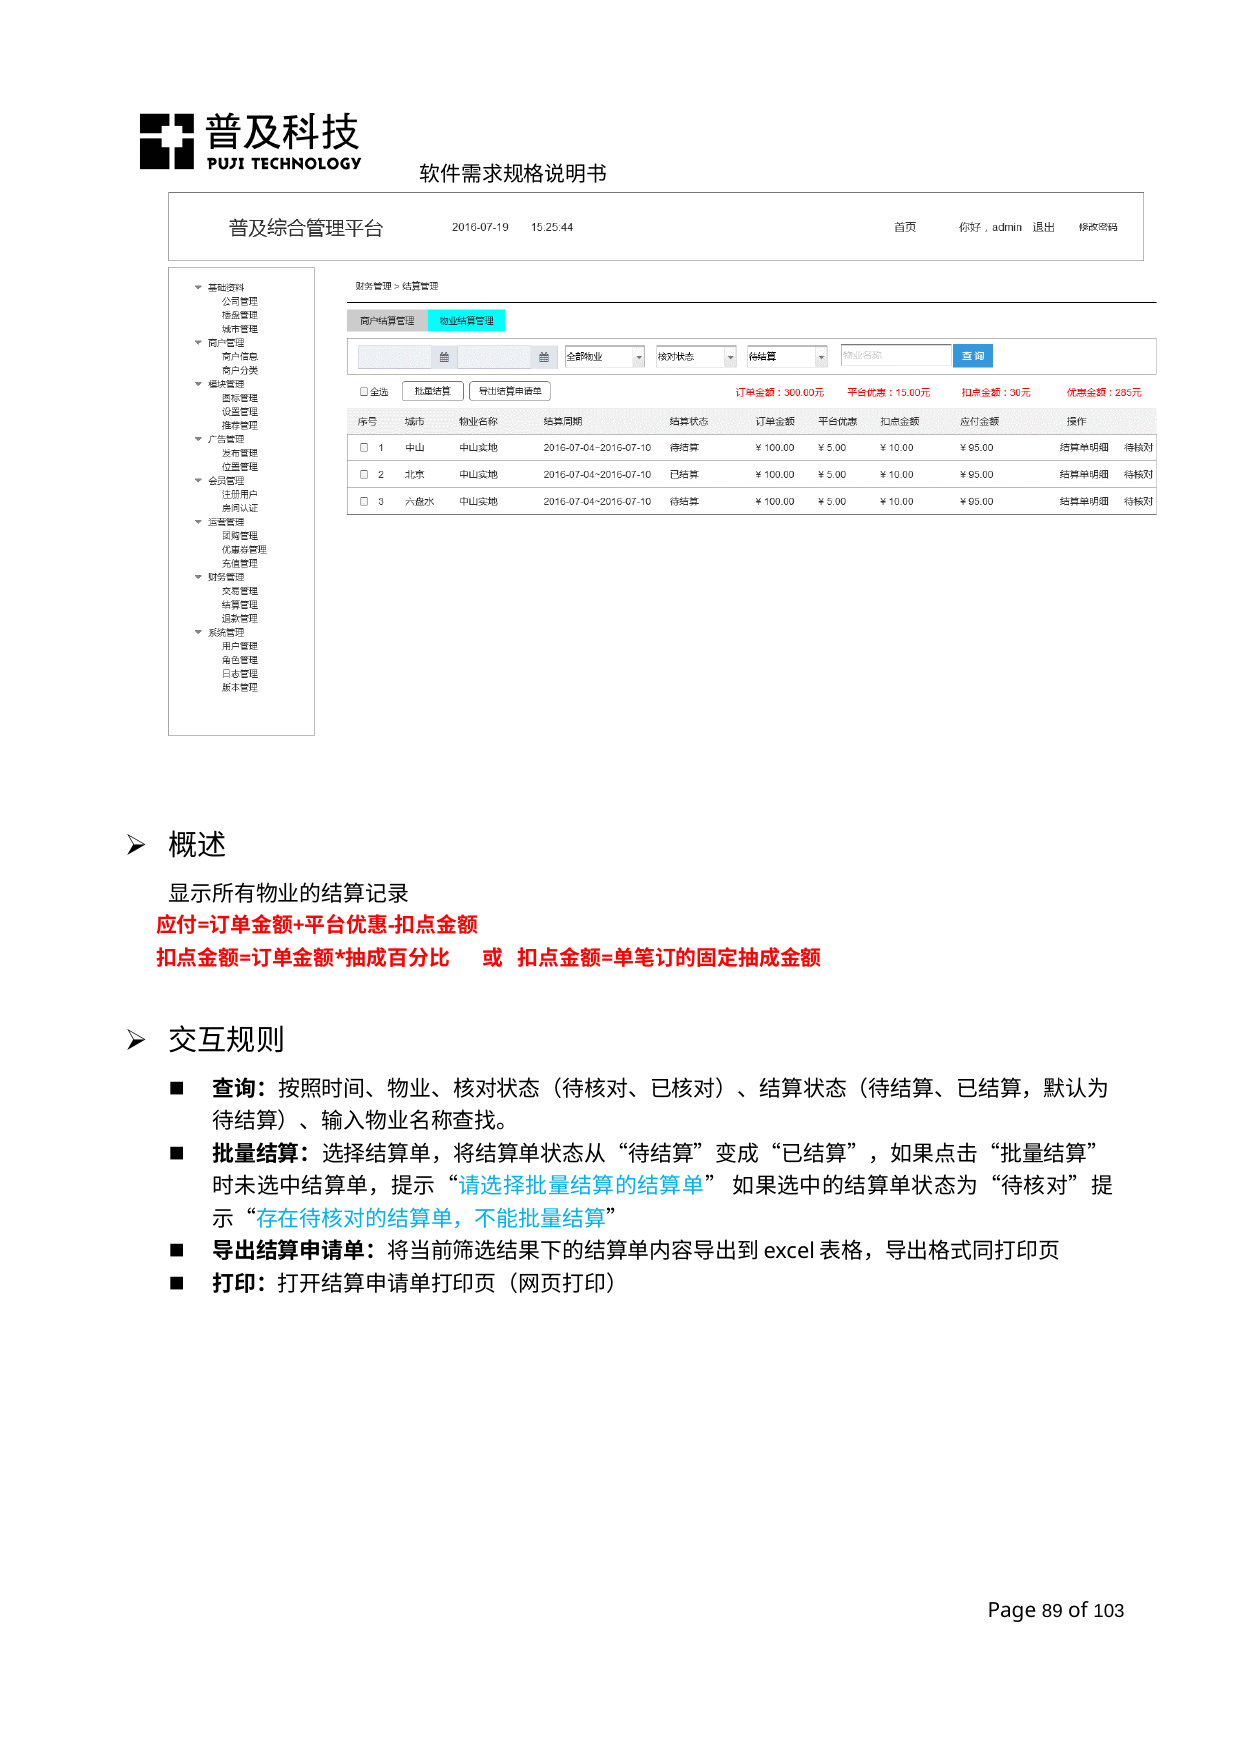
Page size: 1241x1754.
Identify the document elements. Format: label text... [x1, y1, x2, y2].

picture [168, 192, 1157, 736]
list 导出结算申请单：将当前筛选结果下的结算单内容导出到excel表格，导出格式同打印页 [168, 1233, 1113, 1265]
list 交互规则 [124, 1005, 1113, 1070]
list 显示所有物业的结算记录 [168, 875, 1113, 908]
list 查询：按照时间、物业、核对状态（待核对、已核对）、结算状态（待结算、已结算，默认为待结算）、输入物业名称查找。 [168, 1070, 1113, 1135]
picture [124, 103, 366, 182]
list 概述 [124, 810, 1113, 875]
list 打印：打开结算申请单打印页（网页打印） [168, 1265, 1113, 1298]
list 批量结算：选择结算单，将结算单状态从“待结算”变成“已结算”，如果点击“批量结算”时未选中结算单，提示“请选择批量结算的结算单” 如果选中的结算单状态为“待核对”提示“存在待核对的结算单，不能批量结算” [168, 1135, 1113, 1233]
text 扣点金额=订单金额*抽成百分比 或 扣点金额=单笔订的固定抽成金额 [124, 940, 1113, 973]
text 应付=订单金额+平台优惠-扣点金额 [124, 908, 1113, 940]
